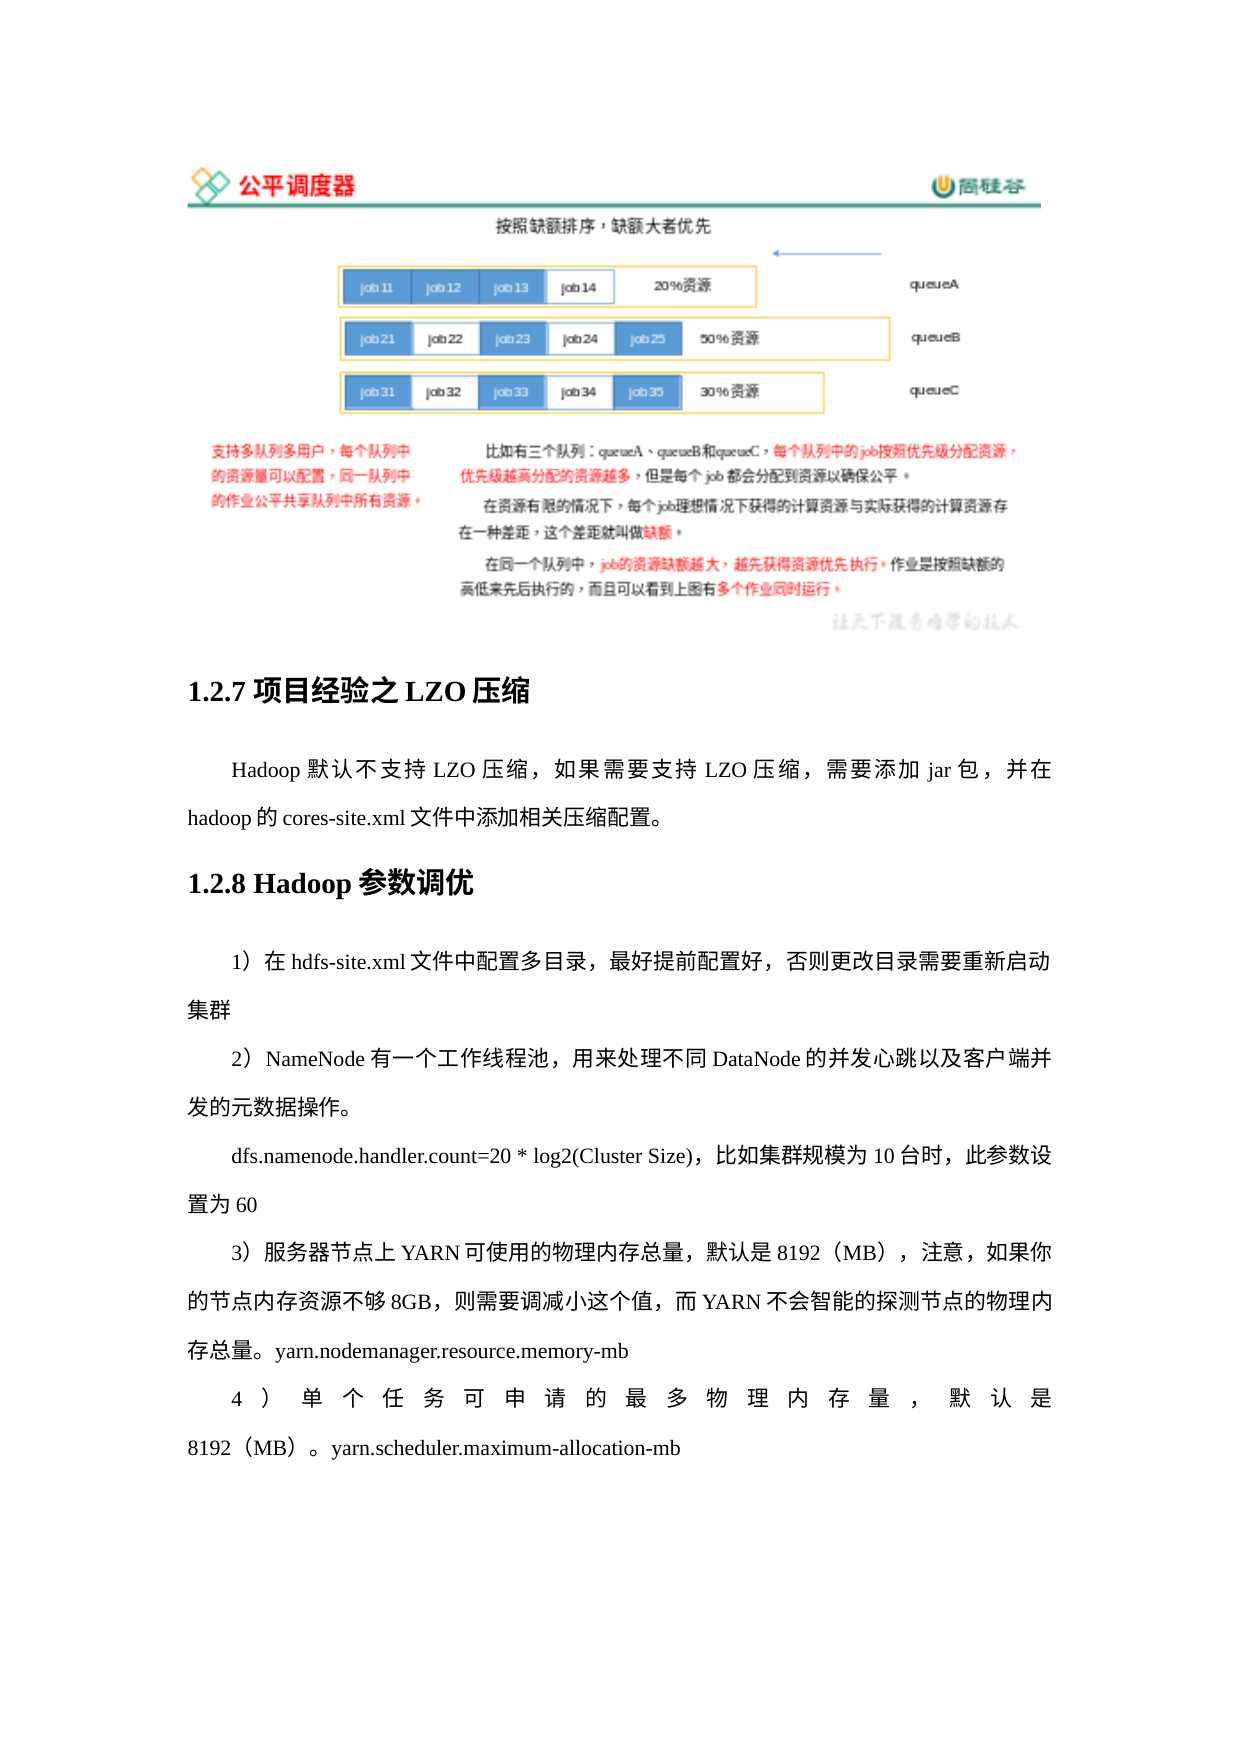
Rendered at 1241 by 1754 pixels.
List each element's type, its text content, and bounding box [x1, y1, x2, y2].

text 1）在hdfs-site.xml文件中配置多目录，最好提前配置好，否则更改目录需要重新启动集群 [187, 944, 1053, 1025]
text 2）NameNode有一个工作线程池，用来处理不同DataNode的并发心跳以及客户端并发的元数据操作。 [187, 1041, 1053, 1122]
text Hadoop默认不支持LZO压缩，如果需要支持LZO压缩，需要添加jar包，并在hadoop的cores-site.xml文件中添加相关压缩配置。 [187, 751, 1053, 832]
subtitle 1.2.8 Hadoop参数调优 [187, 848, 1053, 913]
subtitle 1.2.7 项目经验之LZO压缩 [187, 656, 1053, 721]
text 3）服务器节点上YARN可使用的物理内存总量，默认是8192（MB），注意，如果你的节点内存资源不够8GB，则需要调减小这个值，而YARN不会智能的探测节点的物理内存总量。yarn.nodemanager.resource.memory-mb [187, 1235, 1053, 1365]
text 4）单个任务可申请的最多物理内存量，默认是8192（MB）。yarn.scheduler.maximum-allocation-mb [187, 1381, 1053, 1462]
text dfs.namenode.handler.count=20 * log2(Cluster Size)，比如集群规模为10台时，此参数设置为60 [187, 1138, 1053, 1219]
